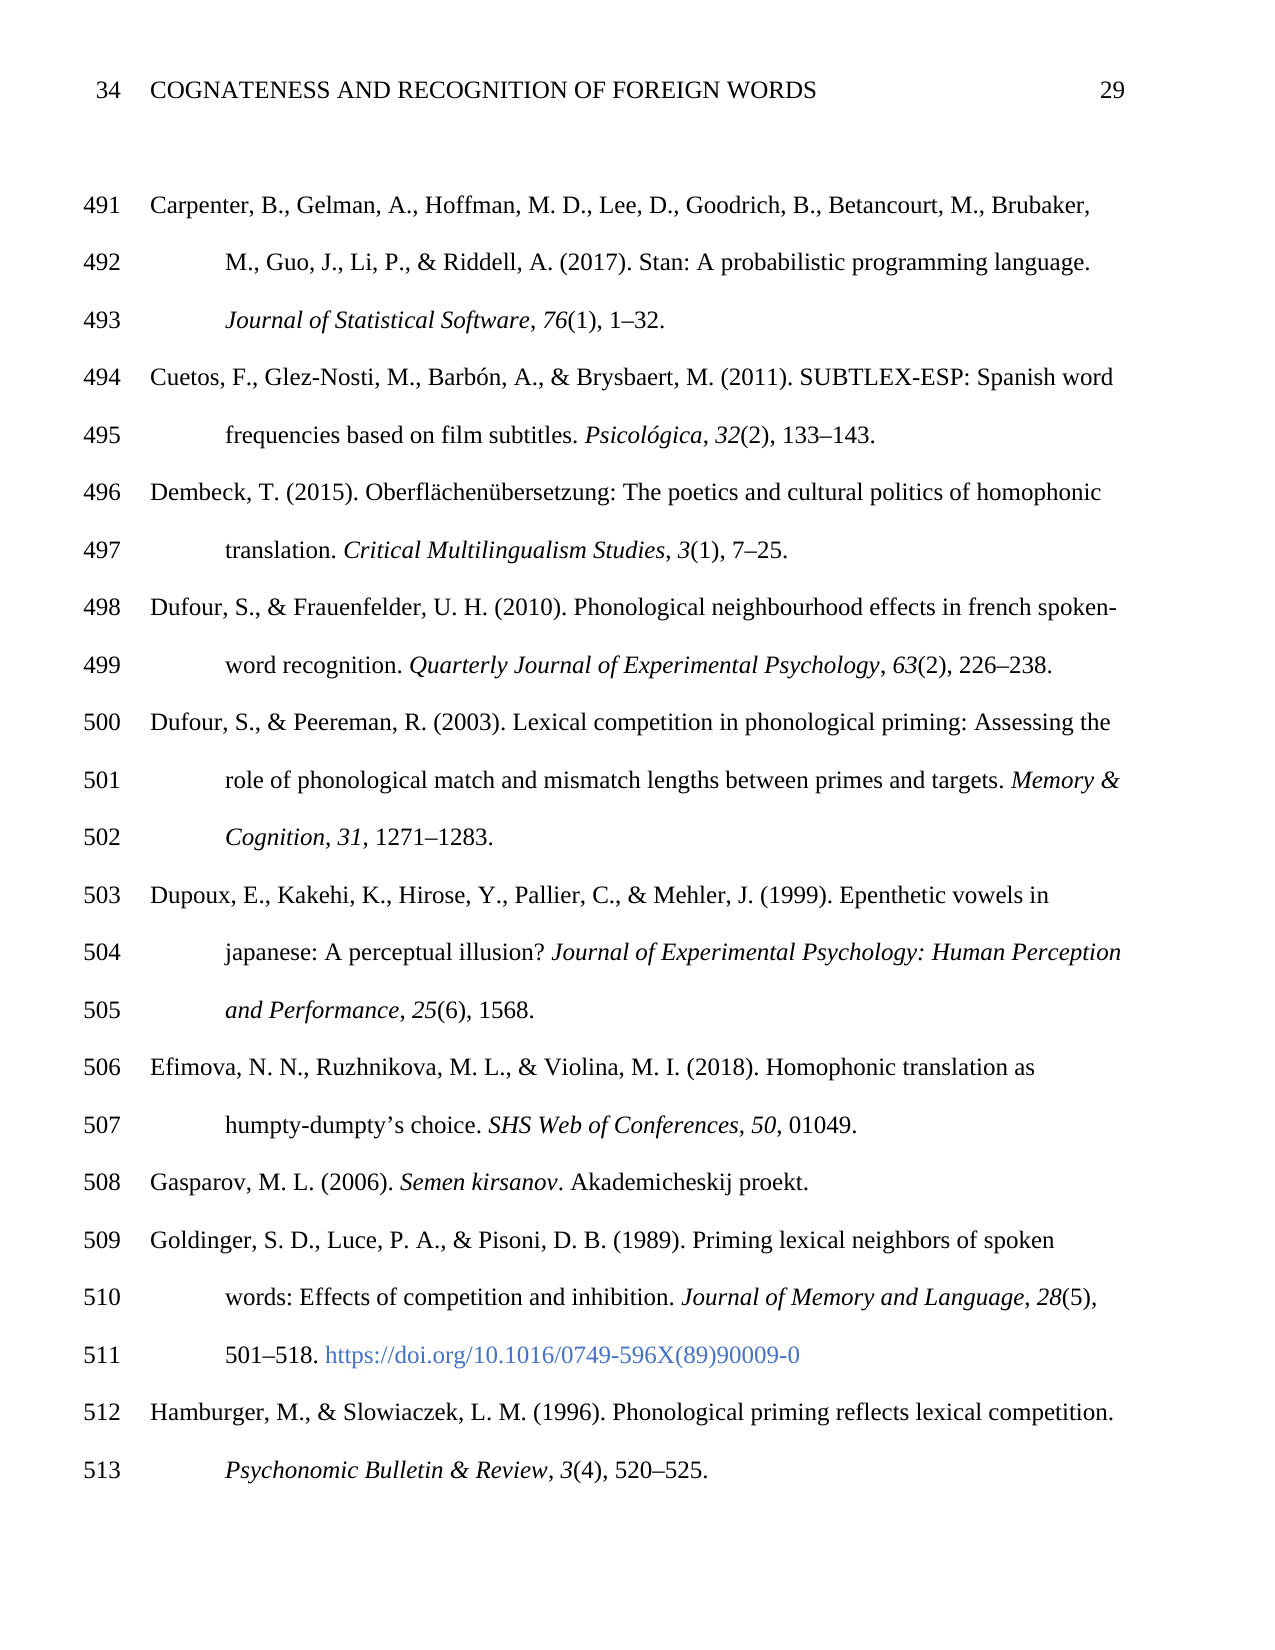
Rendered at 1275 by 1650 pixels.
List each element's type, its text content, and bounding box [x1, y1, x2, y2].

text Dupoux, E., Kakehi, K., Hirose, Y., Pallier, C., & Mehler, J. (1999). Epenthetic vowels in japanese: A perceptual illusion? Journal of Experimental Psychology: Human Perception and Performance, 25(6), 1568. [150, 880, 1125, 1024]
text Goldinger, S. D., Luce, P. A., & Pisoni, D. B. (1989). Priming lexical neighbors of spoken words: Effects of competition and inhibition. Journal of Memory and Language, 28(5), 501–518. https://doi.org/10.1016/0749-596X(89)90009-0 [150, 1225, 1125, 1369]
text Dufour, S., & Peereman, R. (2003). Lexical competition in phonological priming: Assessing the role of phonological match and mismatch lengths between primes and targets. Memory & Cognition, 31, 1271–1283. [150, 707, 1125, 851]
text Gasparov, M. L. (2006). Semen kirsanov. Akademicheskij proekt. [150, 1167, 1125, 1196]
text Efimova, N. N., Ruzhnikova, M. L., & Violina, M. I. (2018). Homophonic translation as humpty-dumpty’s choice. SHS Web of Conferences, 50, 01049. [150, 1052, 1125, 1139]
text Dembeck, T. (2015). Oberflächenübersetzung: The poetics and cultural politics of homophonic translation. Critical Multilingualism Studies, 3(1), 7–25. [150, 477, 1125, 564]
text Carpenter, B., Gelman, A., Hoffman, M. D., Lee, D., Goodrich, B., Betancourt, M., Brubaker, M., Guo, J., Li, P., & Riddell, A. (2017). Stan: A probabilistic programming language. Journal of Statistical Software, 76(1), 1–32. [150, 190, 1125, 334]
text Cuetos, F., Glez-Nosti, M., Barbón, A., & Brysbaert, M. (2011). SUBTLEX-ESP: Spanish word frequencies based on film subtitles. Psicológica, 32(2), 133–143. [150, 362, 1125, 449]
text Hamburger, M., & Slowiaczek, L. M. (1996). Phonological priming reflects lexical competition. Psychonomic Bulletin & Review, 3(4), 520–525. [150, 1397, 1125, 1484]
text Dufour, S., & Frauenfelder, U. H. (2010). Phonological neighbourhood effects in french spoken-word recognition. Quarterly Journal of Experimental Psychology, 63(2), 226–238. [150, 592, 1125, 679]
